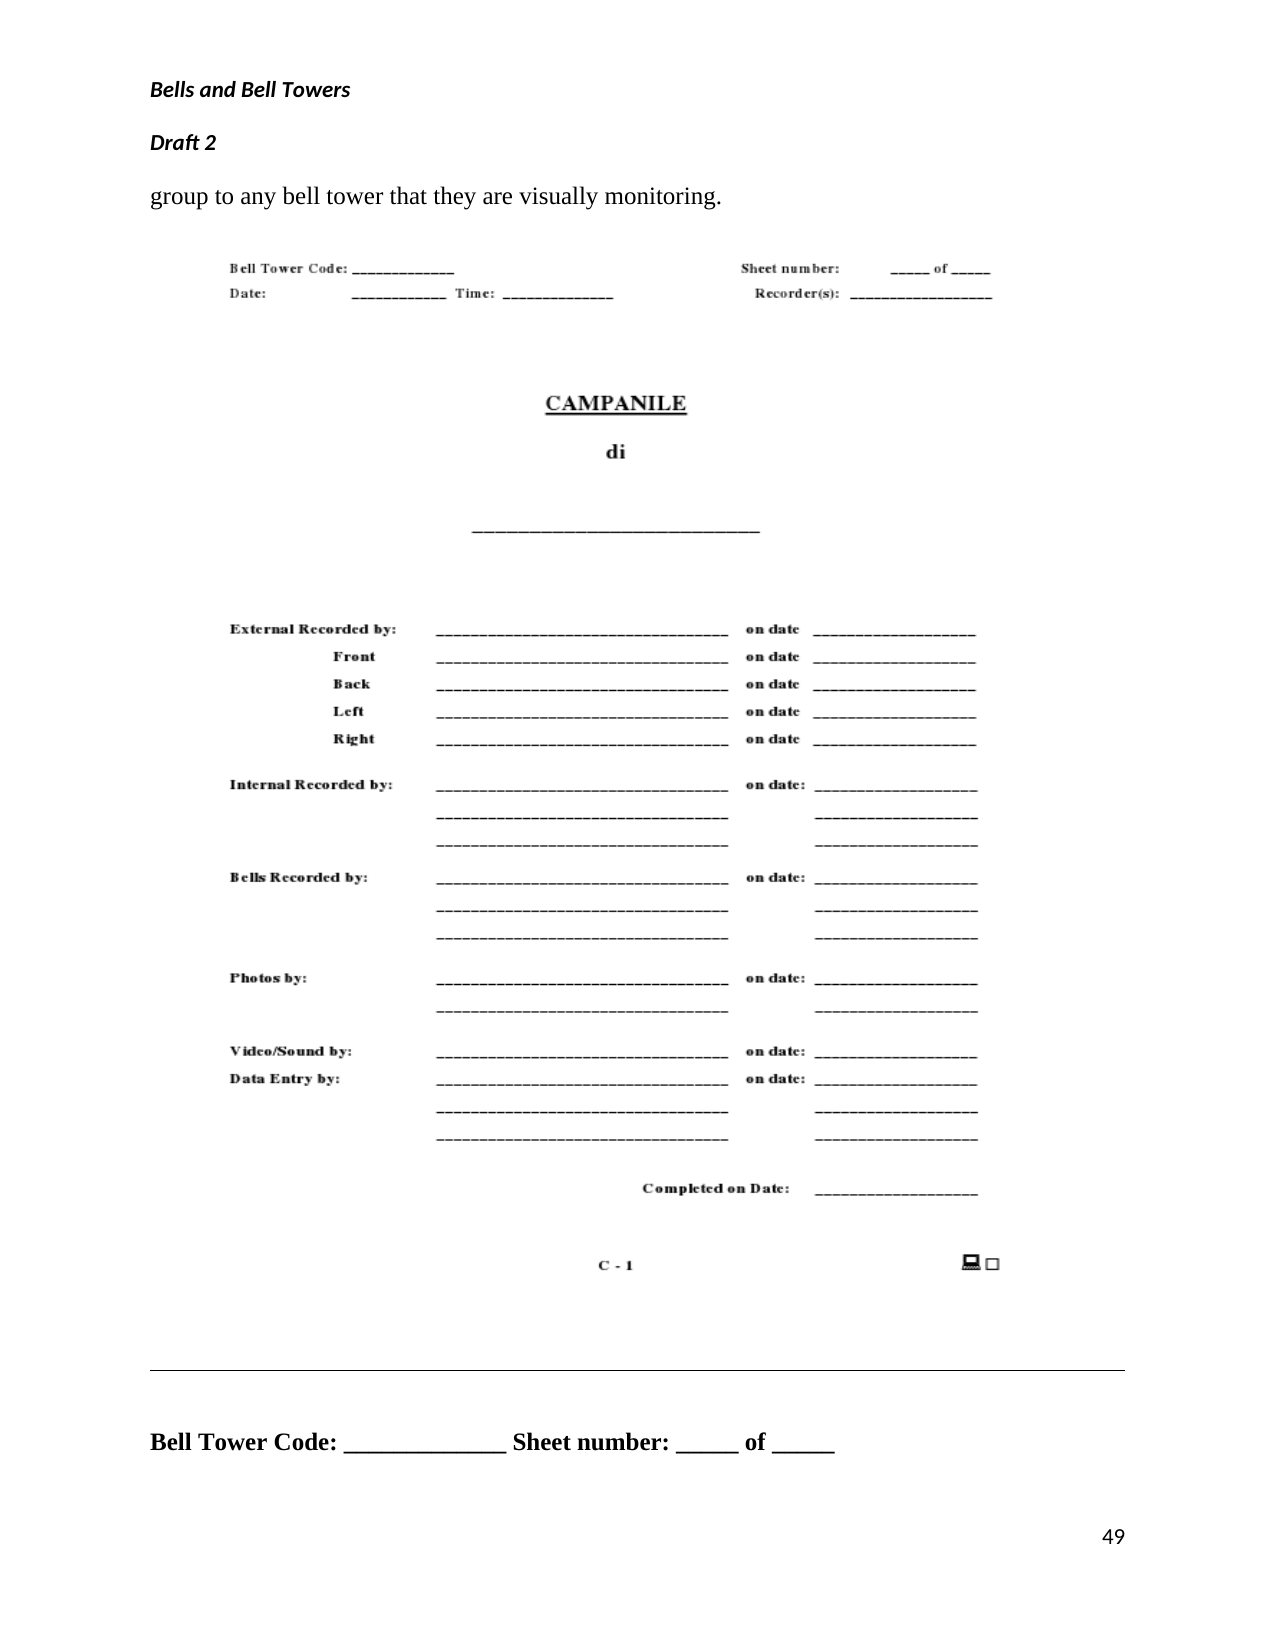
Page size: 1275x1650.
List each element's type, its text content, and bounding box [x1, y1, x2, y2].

picture [150, 213, 1083, 1312]
text Bell Tower Code: _____________ Sheet number: _____ of _____ [150, 1427, 1125, 1456]
